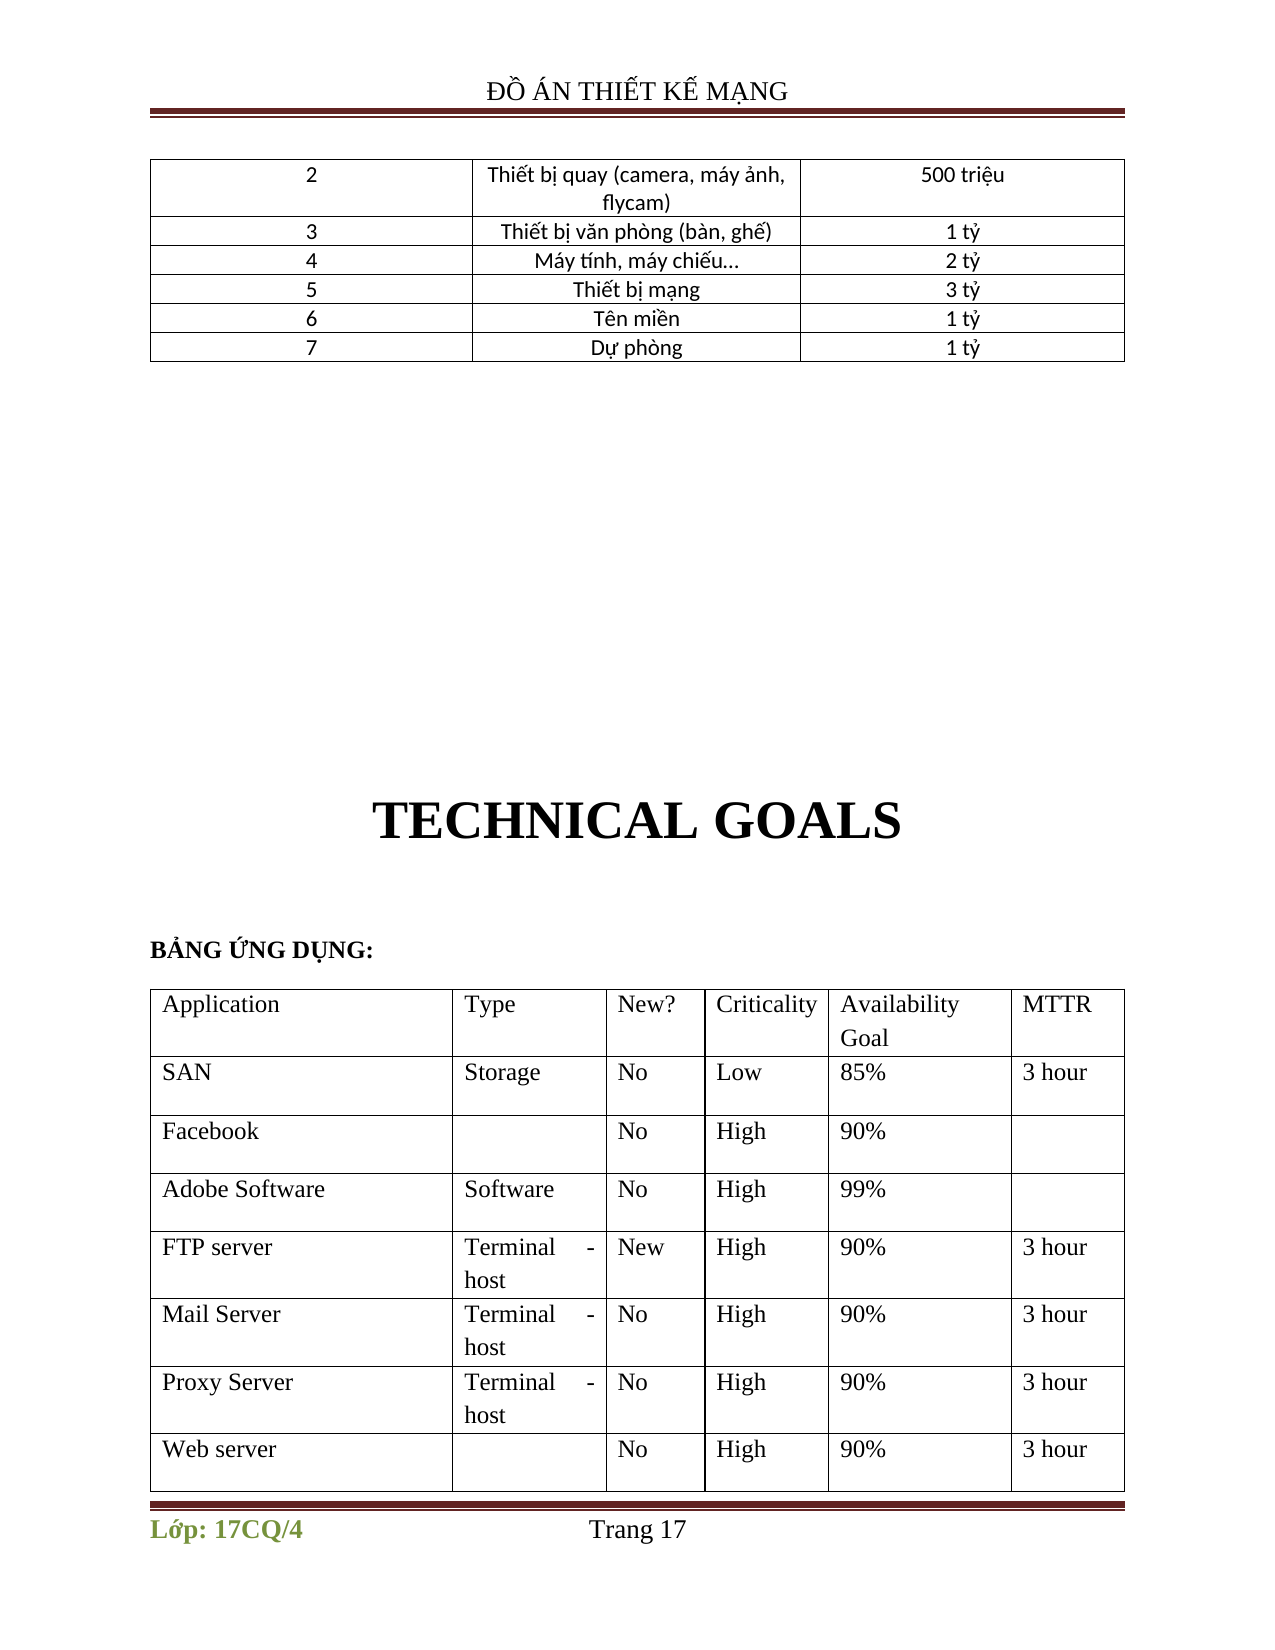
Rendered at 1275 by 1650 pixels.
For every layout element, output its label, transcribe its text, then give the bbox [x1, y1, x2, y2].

table_cell 1 tỷ [801, 304, 1124, 332]
table_cell High [706, 1232, 828, 1298]
table_cell 90% [829, 1299, 1011, 1366]
table_cell High [706, 1116, 828, 1173]
table_cell 3 hour [1012, 1434, 1124, 1491]
table_cell No [607, 1057, 704, 1115]
table_cell 3 hour [1012, 1299, 1124, 1366]
table_cell 3 hour [1012, 1232, 1124, 1298]
table_cell High [706, 1299, 828, 1366]
table_cell Tên miền [473, 304, 800, 332]
table_cell 500 triệu [801, 160, 1124, 216]
table_cell [1012, 1174, 1124, 1231]
table_header Application [151, 990, 452, 1056]
table_cell Software [453, 1174, 606, 1231]
table_cell Low [706, 1057, 828, 1115]
table_cell Thiết bị văn phòng (bàn, ghế) [473, 217, 800, 245]
table_cell [453, 1434, 606, 1491]
table_cell Adobe Software [151, 1174, 452, 1231]
table_cell 3 hour [1012, 1057, 1124, 1115]
table_cell Proxy Server [151, 1367, 452, 1433]
table_cell High [706, 1434, 828, 1491]
table_header Type [453, 990, 606, 1056]
table_cell No [607, 1174, 704, 1231]
table_cell 6 [151, 304, 472, 332]
table_cell Terminal - host [453, 1299, 606, 1366]
table_cell 90% [829, 1367, 1011, 1433]
table_header MTTR [1012, 990, 1124, 1056]
table_cell [1012, 1116, 1124, 1173]
table_cell No [607, 1299, 704, 1366]
table_cell Terminal - host [453, 1367, 606, 1433]
table_cell Storage [453, 1057, 606, 1115]
table_cell 7 [151, 333, 472, 361]
table_cell Máy tính, máy chiếu… [473, 246, 800, 274]
table_header Criticality [706, 990, 828, 1056]
table_cell High [706, 1367, 828, 1433]
table_cell 1 tỷ [801, 217, 1124, 245]
table_cell Dự phòng [473, 333, 800, 361]
table_cell FTP server [151, 1232, 452, 1298]
table_cell 90% [829, 1232, 1011, 1298]
table_cell 4 [151, 246, 472, 274]
table_cell 5 [151, 275, 472, 303]
table_cell Facebook [151, 1116, 452, 1173]
table_cell 1 tỷ [801, 333, 1124, 361]
table_cell Mail Server [151, 1299, 452, 1366]
table_cell No [607, 1367, 704, 1433]
table_cell No [607, 1116, 704, 1173]
table_cell 90% [829, 1116, 1011, 1173]
text TECHNICAL GOALS [150, 788, 1125, 851]
text BẢNG ỨNG DỤNG: [150, 935, 1125, 963]
table_cell Thiết bị mạng [473, 275, 800, 303]
table_cell 3 hour [1012, 1367, 1124, 1433]
table_cell 3 tỷ [801, 275, 1124, 303]
table_cell 2 tỷ [801, 246, 1124, 274]
table_cell Thiết bị quay (camera, máy ảnh, flycam) [473, 160, 800, 216]
table_cell Web server [151, 1434, 452, 1491]
table_cell 2 [151, 160, 472, 216]
table_header New? [607, 990, 704, 1056]
table_cell 3 [151, 217, 472, 245]
table_cell 85% [829, 1057, 1011, 1115]
table_cell Terminal - host [453, 1232, 606, 1298]
table_cell [453, 1116, 606, 1173]
table_header Availability Goal [829, 990, 1011, 1056]
table_cell New [607, 1232, 704, 1298]
table_cell High [706, 1174, 828, 1231]
table_cell SAN [151, 1057, 452, 1115]
table_cell No [607, 1434, 704, 1491]
table_cell 99% [829, 1174, 1011, 1231]
table_cell 90% [829, 1434, 1011, 1491]
